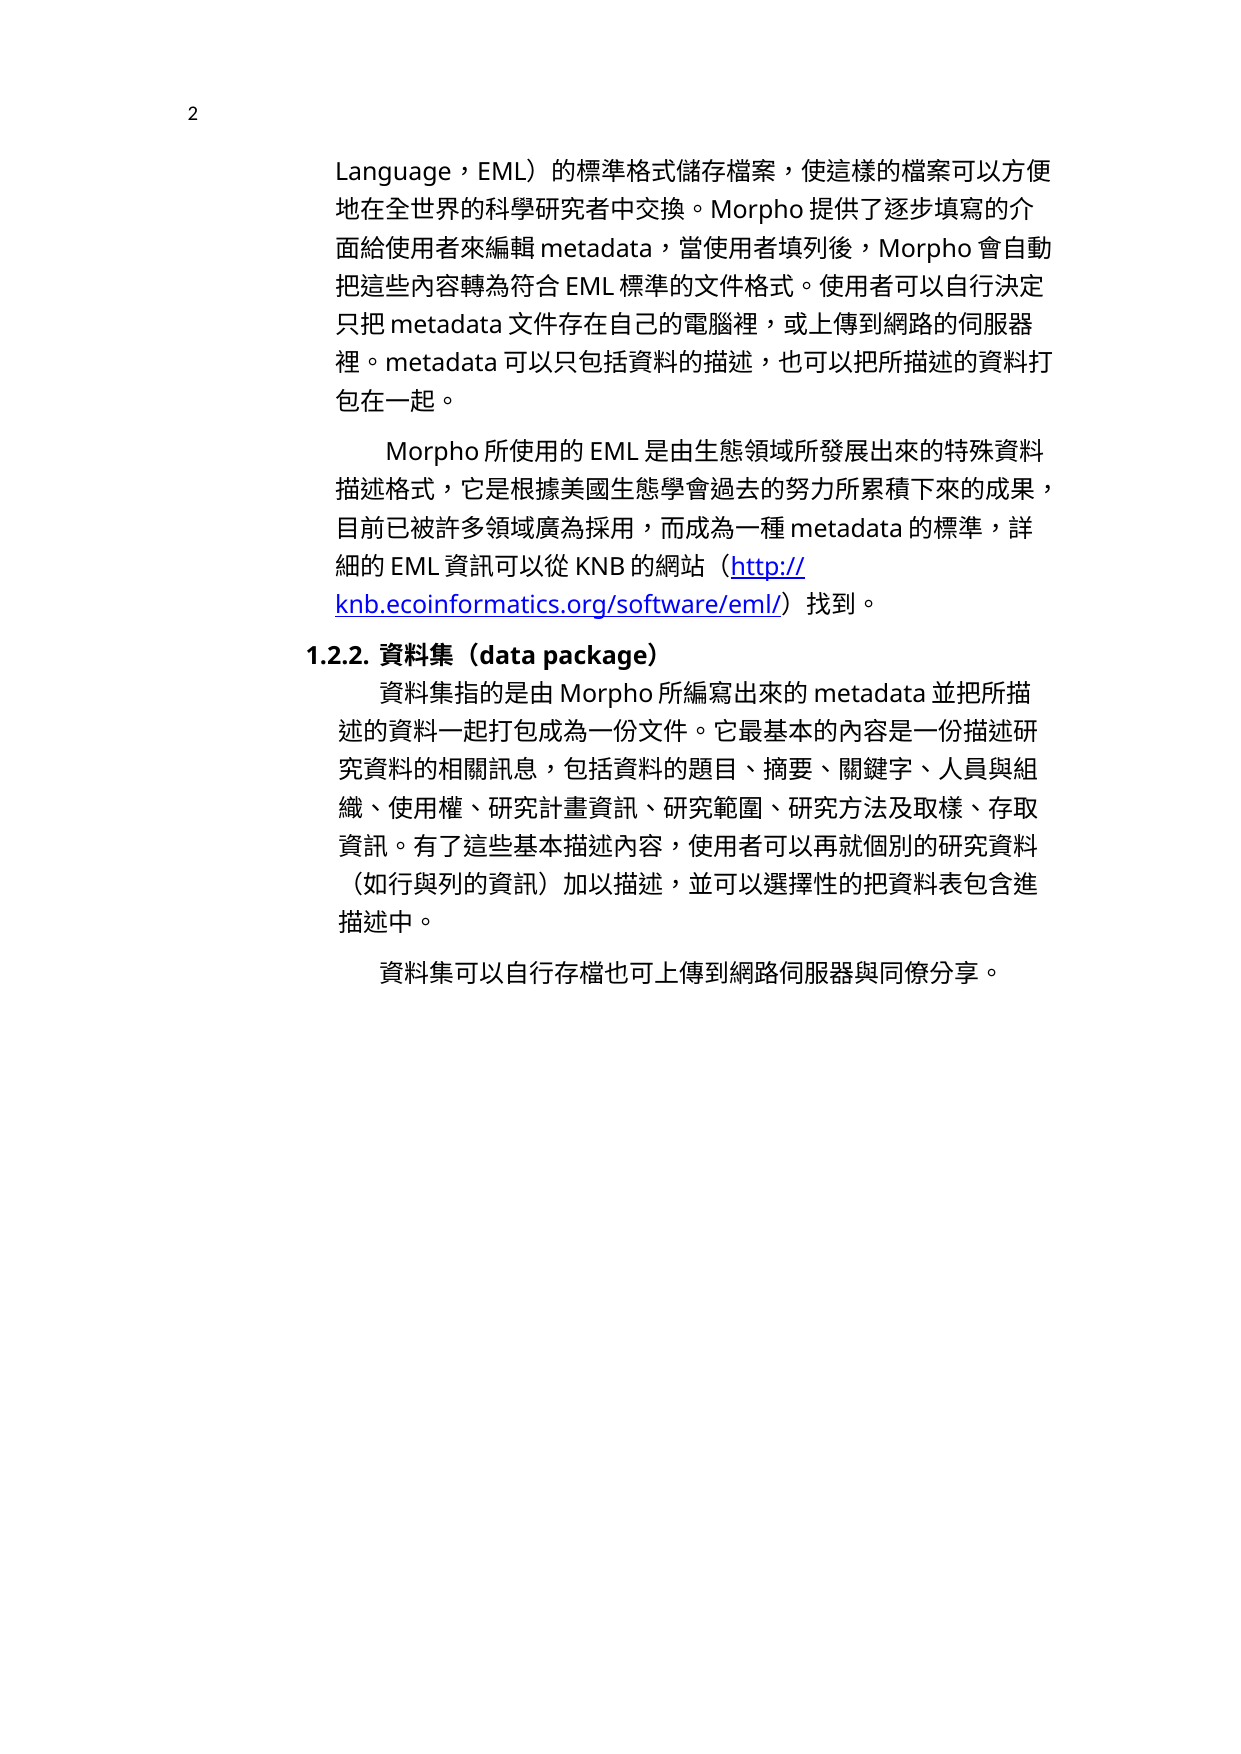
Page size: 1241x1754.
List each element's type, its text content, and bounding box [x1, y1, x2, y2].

text Morpho所使用的EML是由生態領域所發展出來的特殊資料描述格式，它是根據美國生態學會過去的努力所累積下來的成果，目前已被許多領域廣為採用，而成為一種metadata的標準，詳細的EML資訊可以從KNB的網站（http://knb.ecoinformatics.org/software/eml/）找到。 [335, 431, 1053, 622]
text 資料集指的是由Morpho所編寫出來的metadata並把所描述的資料一起打包成為一份文件。它最基本的內容是一份描述研究資料的相關訊息，包括資料的題目、摘要、關鍵字、人員與組織、使用權、研究計畫資訊、研究範圍、研究方法及取樣、存取資訊。有了這些基本描述內容，使用者可以再就個別的研究資料（如行與列的資訊）加以描述，並可以選擇性的把資料表包含進描述中。 [338, 673, 1053, 940]
list 資料集（data package） [305, 634, 1053, 673]
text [335, 151, 1053, 418]
text 資料集可以自行存檔也可上傳到網路伺服器與同僚分享。 [329, 953, 1053, 991]
